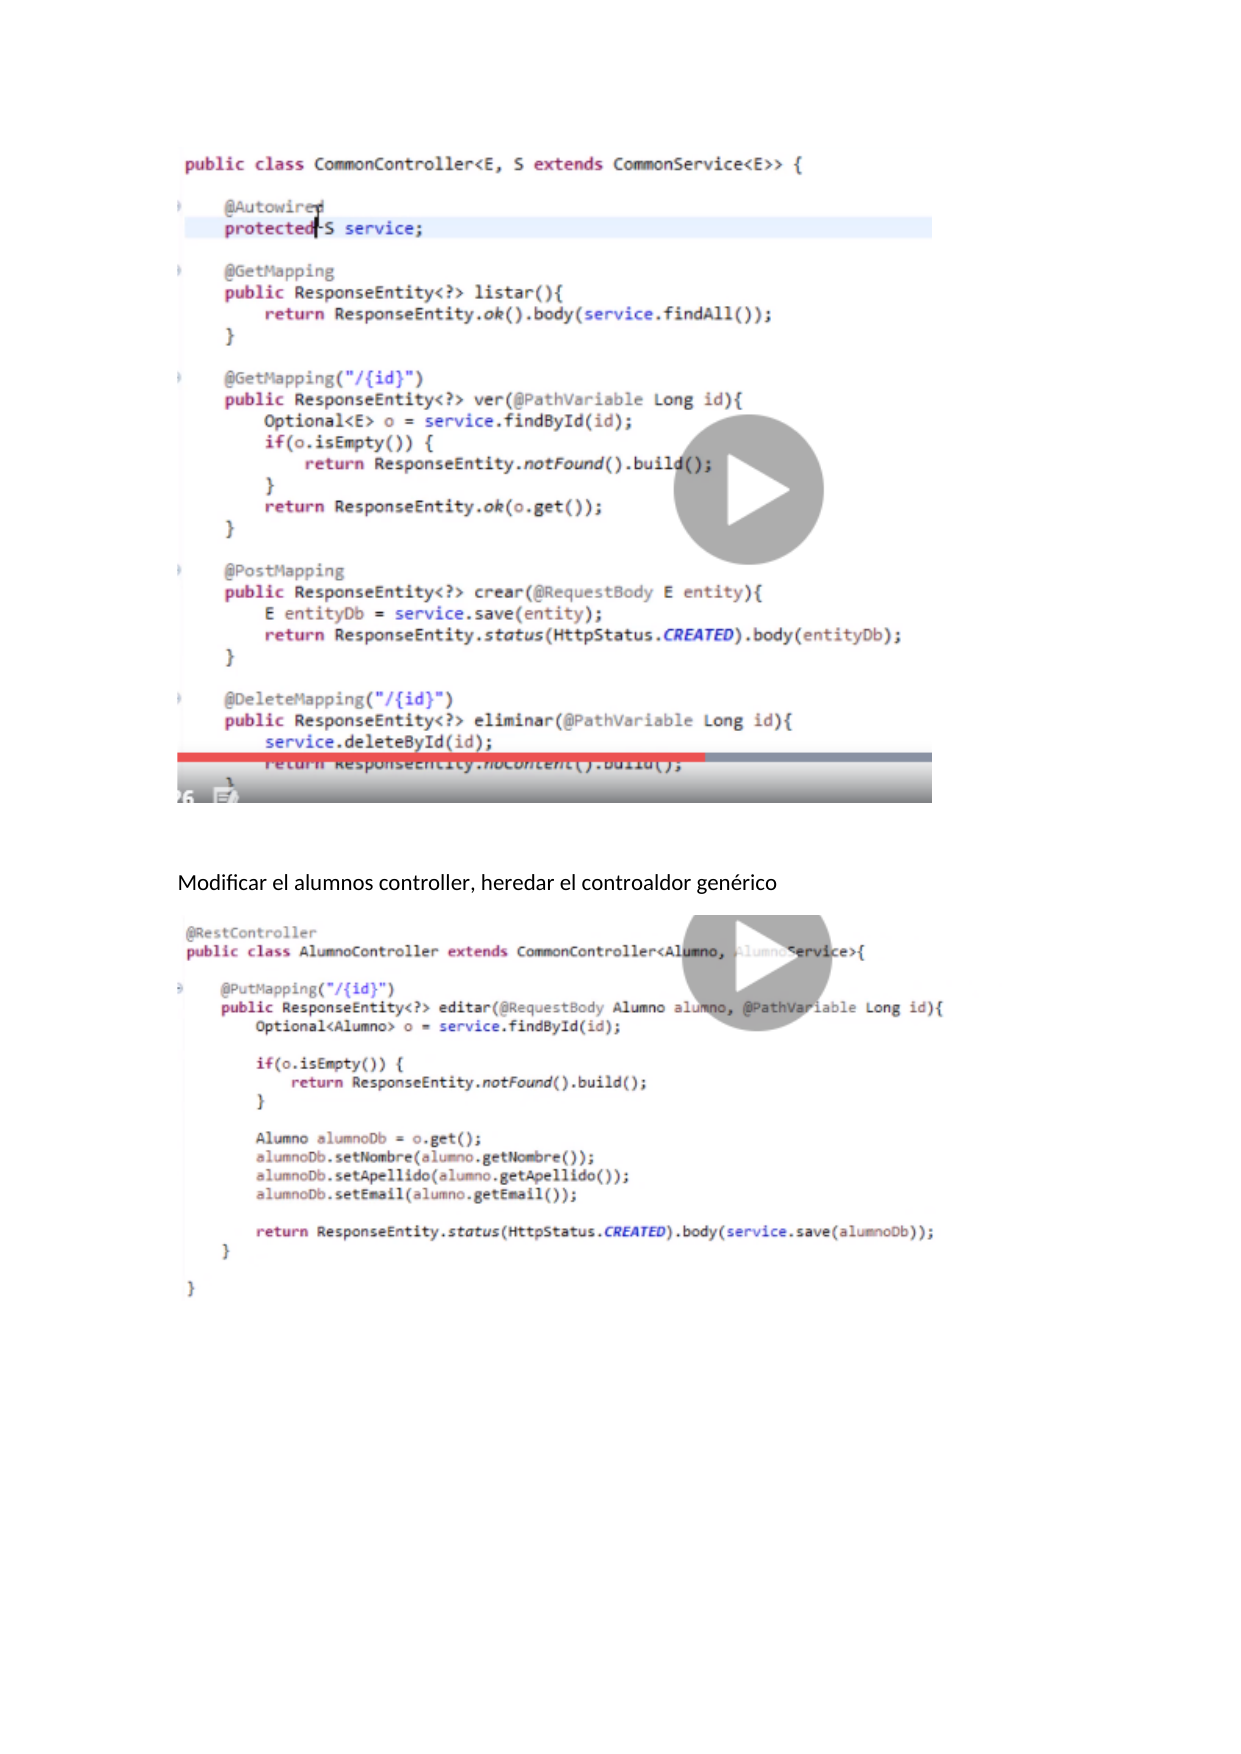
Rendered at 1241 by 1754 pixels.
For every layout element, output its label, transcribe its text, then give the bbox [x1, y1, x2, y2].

picture [177, 915, 1014, 1304]
text Modificar el alumnos controller, heredar el controaldor genérico [177, 868, 1063, 896]
picture [177, 147, 932, 803]
